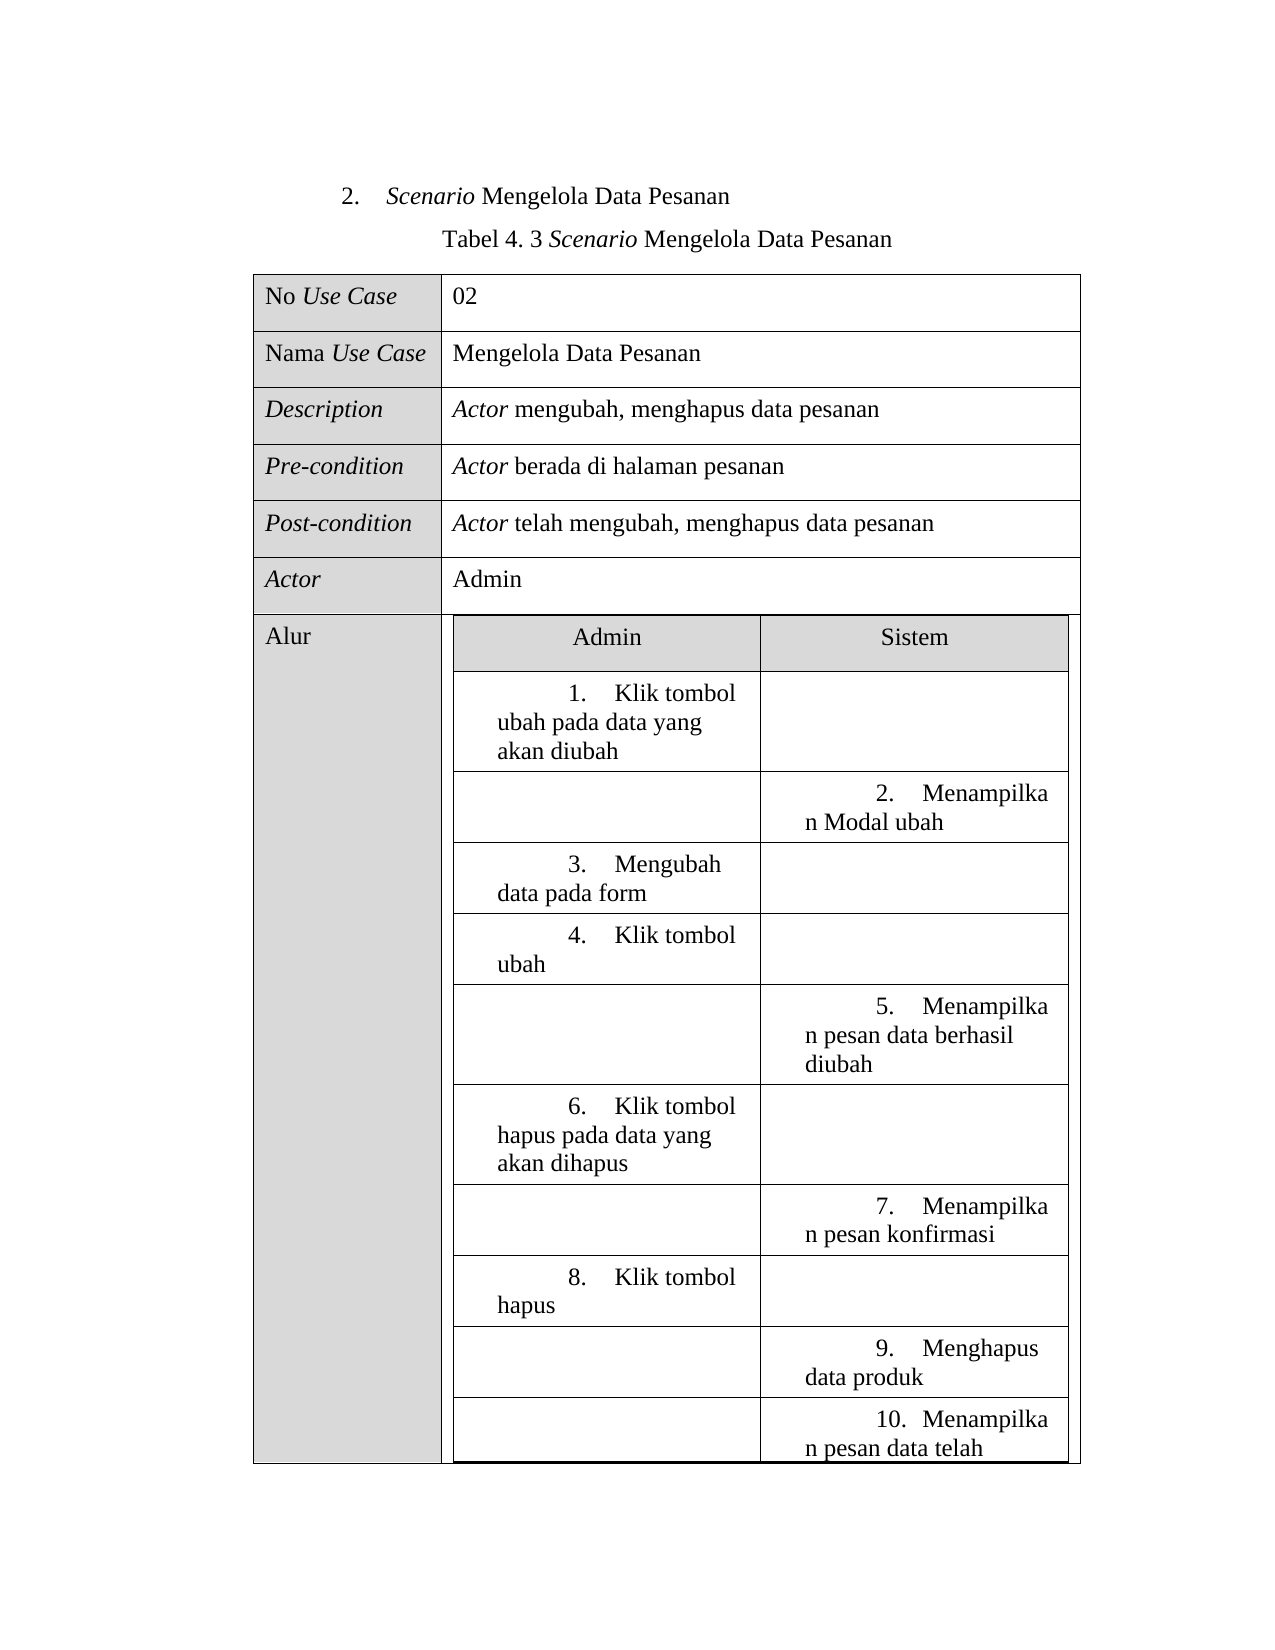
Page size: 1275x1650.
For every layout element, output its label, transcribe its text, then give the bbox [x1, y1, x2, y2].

table_cell [761, 1085, 1068, 1184]
table_cell [442, 615, 453, 1462]
table_cell Actor telah mengubah, menghapus data pesanan [442, 501, 1080, 557]
table_cell [761, 1398, 1068, 1461]
table_header 02 [442, 275, 1080, 331]
table_cell [761, 985, 1068, 1084]
table_cell [761, 772, 1068, 842]
table_cell [454, 914, 760, 984]
table_cell Nama Use Case [254, 332, 441, 387]
table_cell [761, 1256, 1068, 1326]
table_cell Alur [254, 615, 441, 1462]
table_cell [761, 914, 1068, 984]
table_cell [454, 772, 760, 842]
table_cell [827, 1446, 832, 1455]
table_cell [454, 843, 760, 913]
table_cell [454, 985, 760, 1084]
text Tabel 4. 3 Scenario Mengelola Data Pesanan [236, 224, 1098, 253]
table_cell [454, 1185, 760, 1255]
table_cell [1069, 615, 1080, 1462]
table_cell [761, 1327, 1068, 1397]
table_cell [454, 1256, 760, 1326]
table_cell [454, 1327, 760, 1397]
table_cell Pre-condition [254, 445, 441, 500]
table_cell [761, 1185, 1068, 1255]
table_cell Actor berada di halaman pesanan [442, 445, 1080, 500]
table_cell [454, 672, 760, 771]
table_cell [761, 672, 1068, 771]
table_cell Admin [442, 558, 1080, 613]
table_cell Mengelola Data Pesanan [442, 332, 1080, 387]
table_cell [454, 1085, 760, 1184]
subtitle Scenario Mengelola Data Pesanan [341, 181, 1098, 210]
table_cell [454, 1398, 760, 1461]
table_cell Actor mengubah, menghapus data pesanan [442, 388, 1080, 444]
table_cell Actor [254, 558, 441, 613]
table_cell Description [254, 388, 441, 444]
table_cell Post-condition [254, 501, 441, 557]
table_header No Use Case [254, 275, 441, 331]
table_cell [761, 843, 1068, 913]
